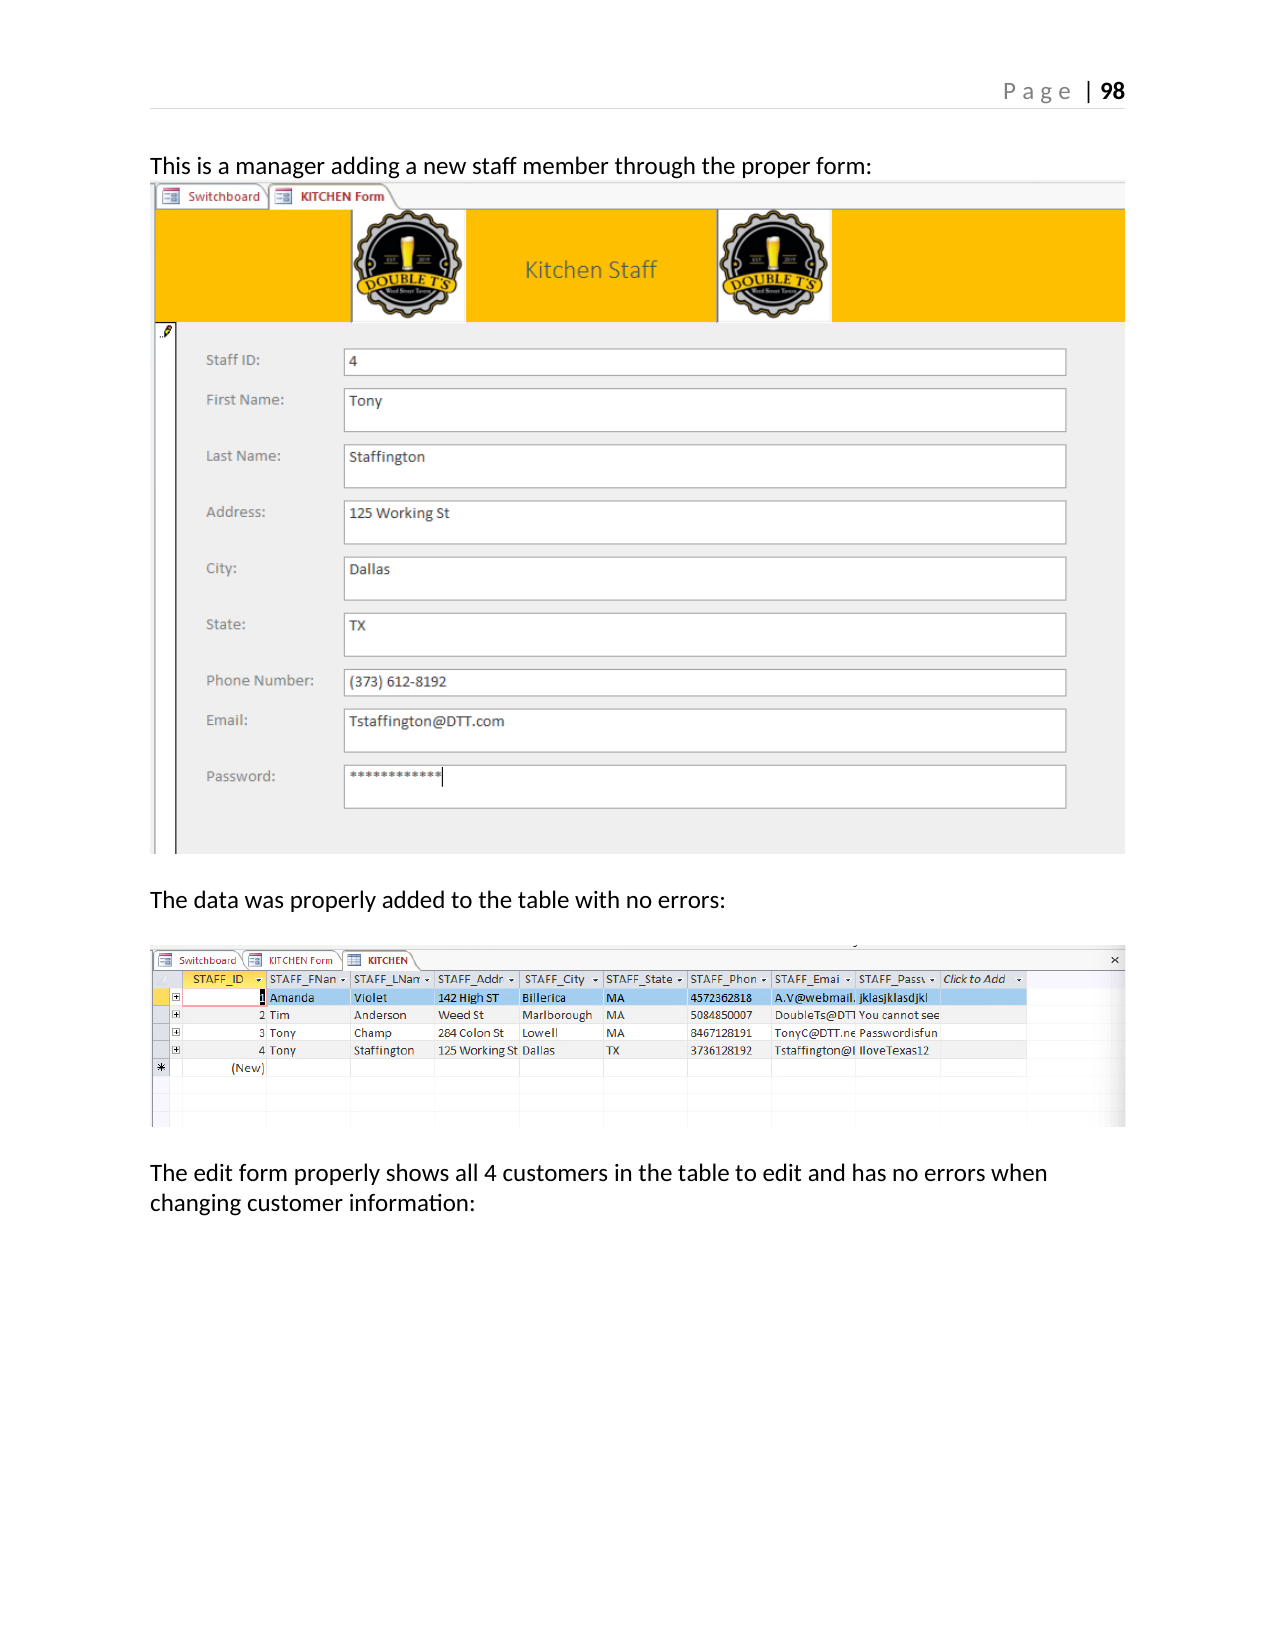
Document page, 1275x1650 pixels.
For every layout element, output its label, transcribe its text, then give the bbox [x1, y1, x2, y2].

picture [150, 180, 1125, 854]
text The data was properly added to the table with no errors: [150, 884, 1125, 915]
picture [150, 945, 1125, 1127]
text The edit form properly shows all 4 customers in the table to edit and has no errors when changing customer information: [150, 1157, 1125, 1218]
text This is a manager adding a new staff member through the proper form: [150, 150, 1125, 180]
